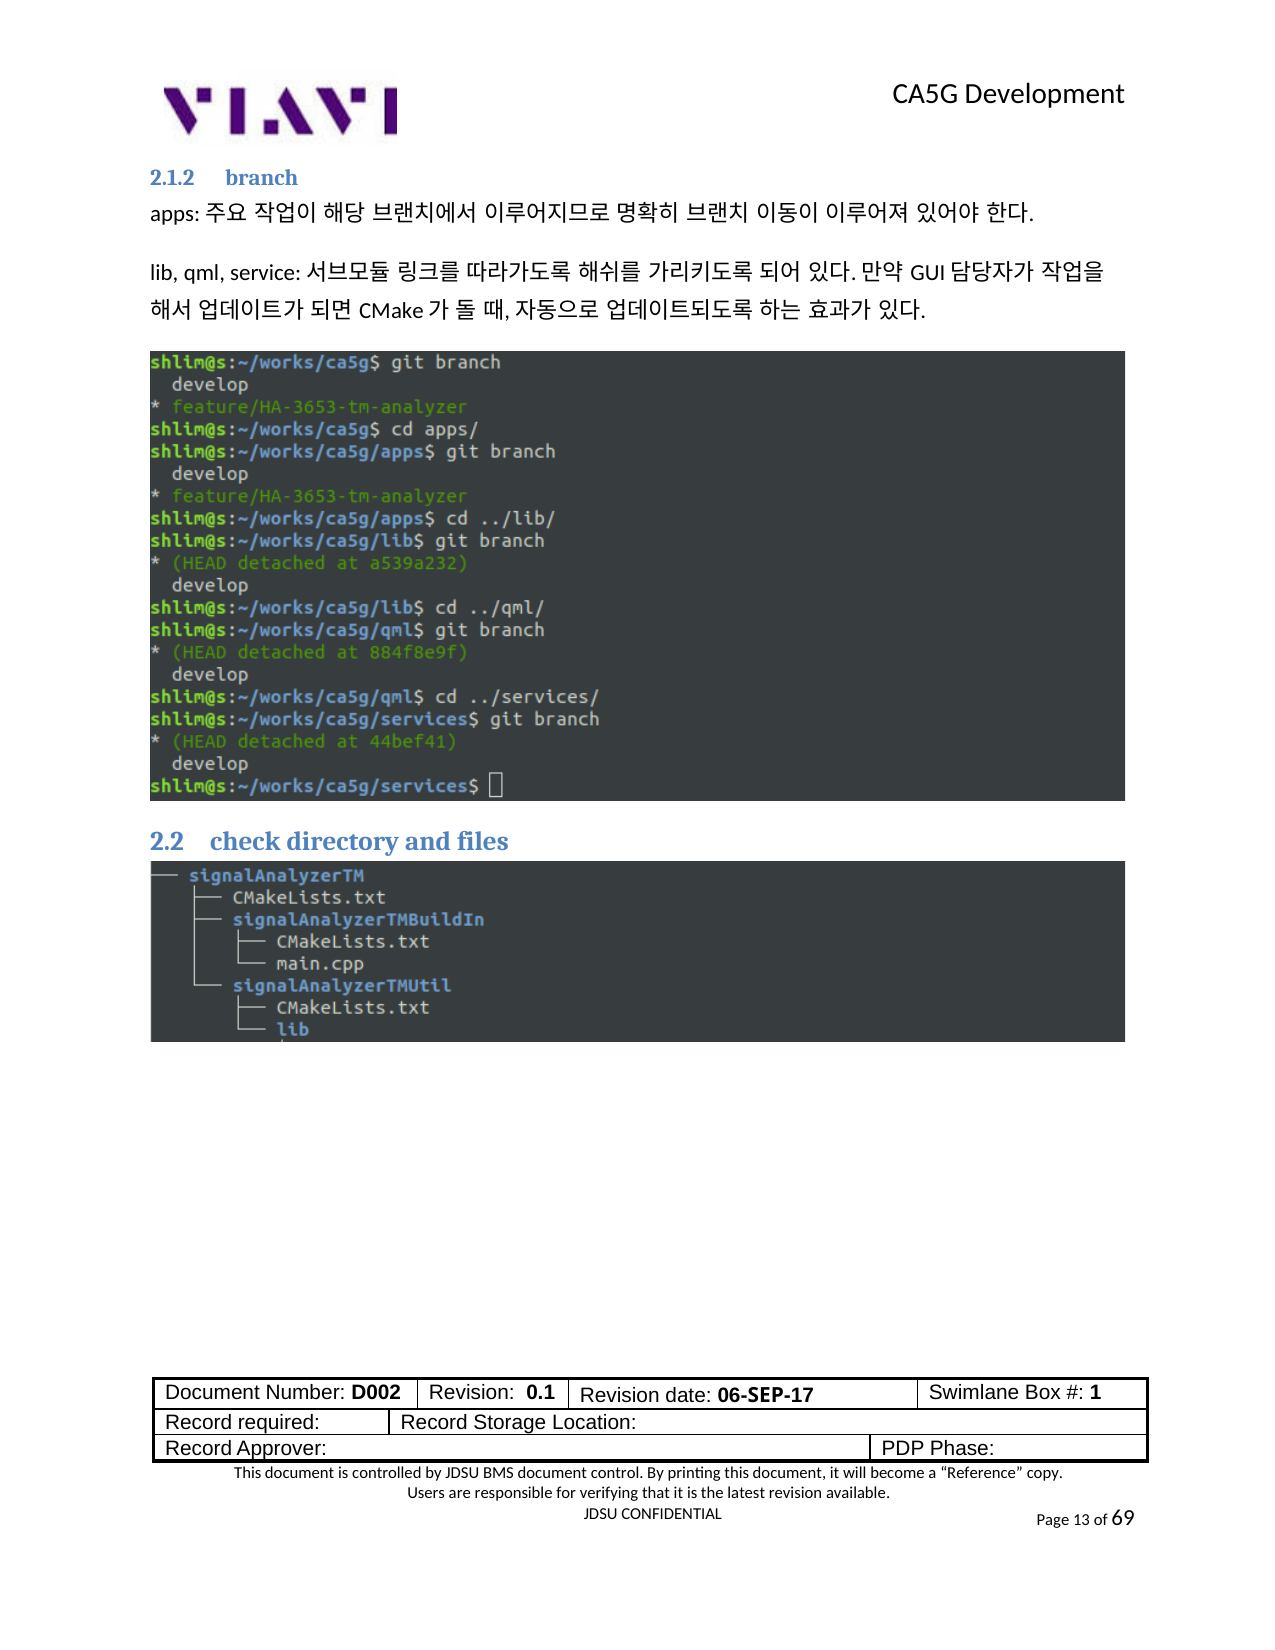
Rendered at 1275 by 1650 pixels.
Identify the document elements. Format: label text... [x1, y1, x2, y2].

subtitle check directory and files [150, 826, 1125, 857]
text lib, qml, service: 서브모듈 링크를 따라가도록 해쉬를 가리키도록 되어 있다. 만약 GUI 담당자가 작업을 해서 업데이트가 되면 CMake가 돌 때, 자동으로 업데이트되도록 하는 효과가 있다. [150, 254, 1125, 325]
picture [150, 351, 1125, 801]
text apps: 주요 작업이 해당 브랜치에서 이루어지므로 명확히 브랜치 이동이 이루어져 있어야 한다. [150, 195, 1125, 228]
subtitle branch [150, 165, 1125, 191]
picture [150, 861, 1125, 1042]
picture [162, 68, 397, 146]
